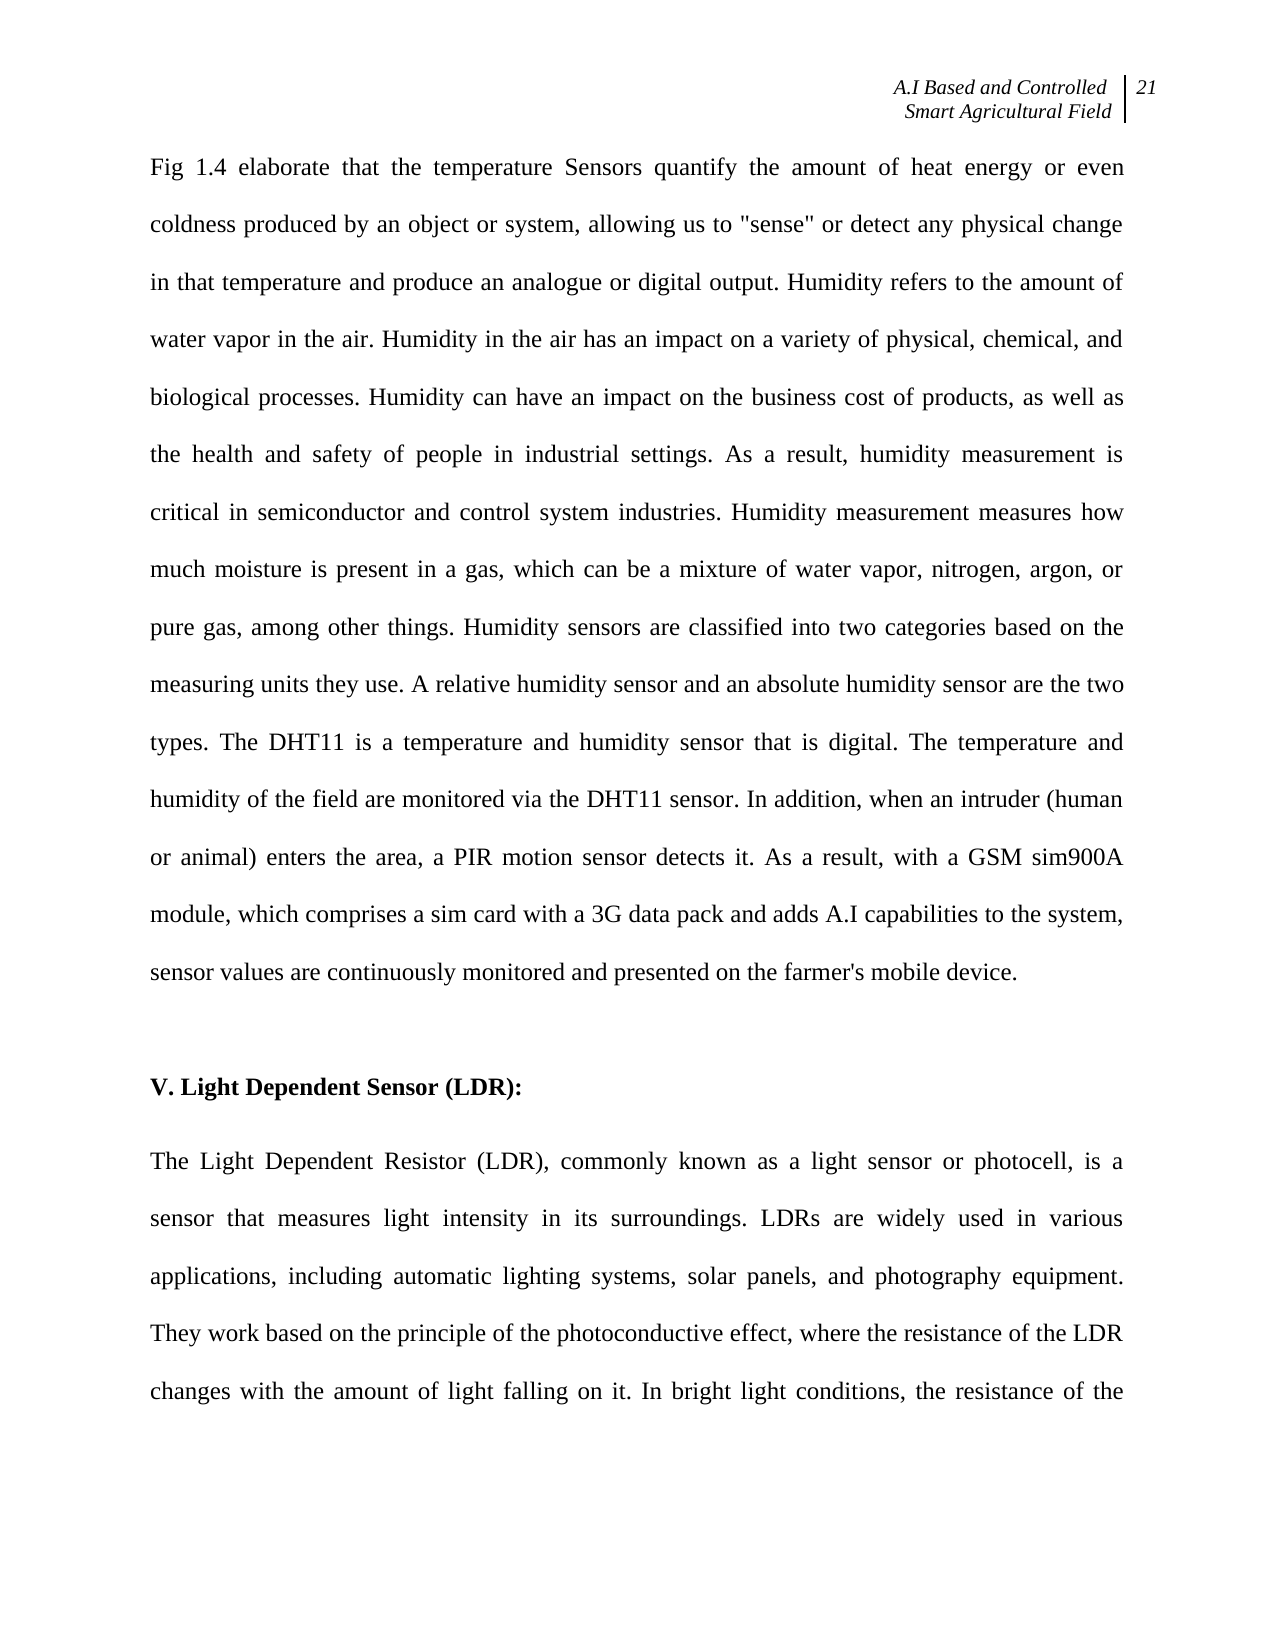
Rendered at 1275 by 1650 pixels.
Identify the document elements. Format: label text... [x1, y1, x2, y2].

text V. Light Dependent Sensor (LDR): [150, 1072, 1125, 1101]
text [150, 1146, 1125, 1405]
text Fig 1.4 elaborate that the temperature Sensors quantify the amount of heat energy or even coldness produced by an object or system, allowing us to "sense" or detect any physical change in that temperature and produce an analogue or digital output. Humidity refers to the amount of water vapor in the air. Humidity in the air has an impact on a variety of physical, chemical, and biological processes. Humidity can have an impact on the business cost of products, as well as the health and safety of people in industrial settings. As a result, humidity measurement is critical in semiconductor and control system industries. Humidity measurement measures how much moisture is present in a gas, which can be a mixture of water vapor, nitrogen, argon, or pure gas, among other things. Humidity sensors are classified into two categories based on the measuring units they use. A relative humidity sensor and an absolute humidity sensor are the two types. The DHT11 is a temperature and humidity sensor that is digital. The temperature and humidity of the field are monitored via the DHT11 sensor. In addition, when an intruder (human or animal) enters the area, a PIR motion sensor detects it. As a result, with a GSM sim900A module, which comprises a sim card with a 3G data pack and adds A.I capabilities to the system, sensor values are continuously monitored and presented on the farmer's mobile device. [150, 152, 1125, 986]
